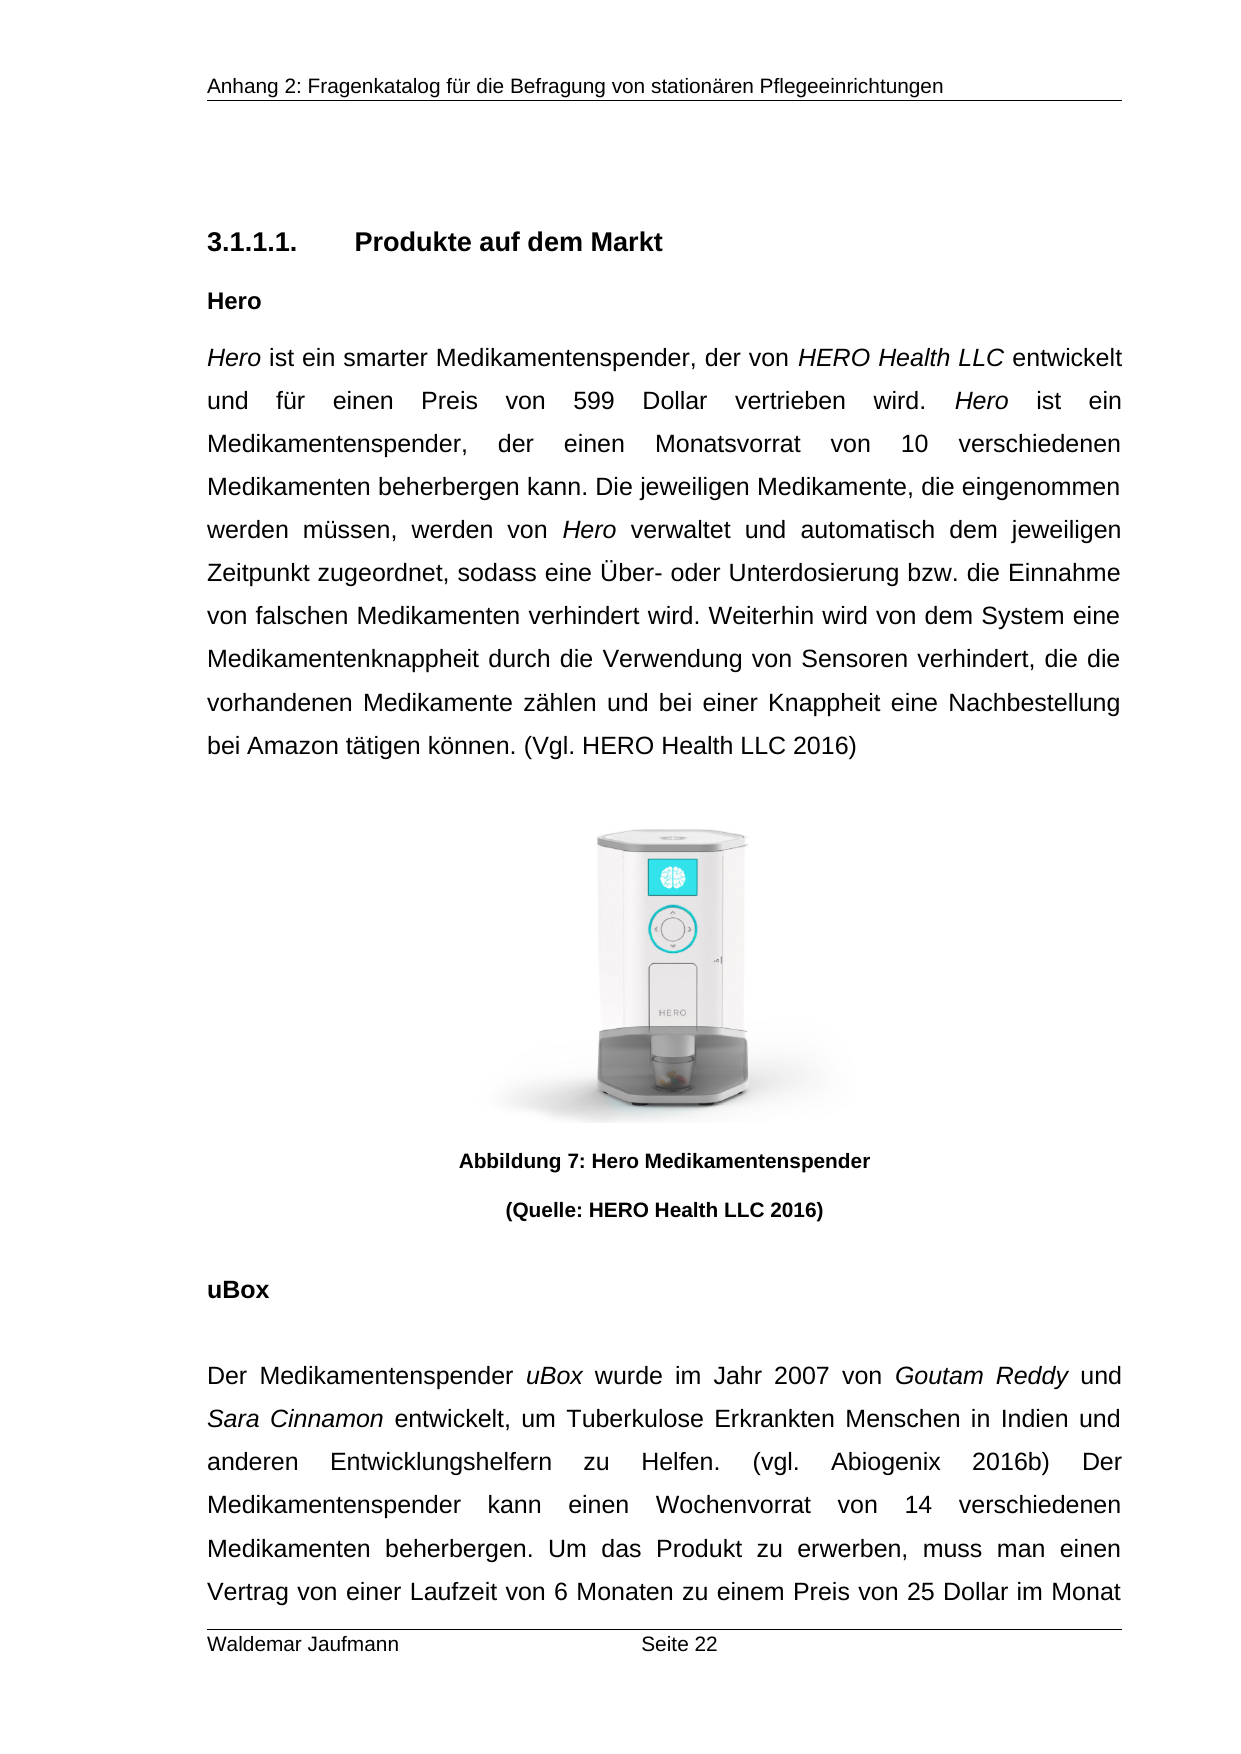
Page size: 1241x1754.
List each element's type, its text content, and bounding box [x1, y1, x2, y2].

text Abbildung 7: Hero Medikamentenspender [207, 1149, 1122, 1173]
text Hero [207, 287, 1122, 315]
subtitle Produkte auf dem Markt [207, 225, 1122, 258]
text Hero ist ein smarter Medikamentenspender, der von HERO Health LLC entwickelt und für einen Preis von 599 Dollar vertrieben wird. Hero ist ein Medikamentenspender, der einen Monatsvorrat von 10 verschiedenen Medikamenten beherbergen kann. Die jeweiligen Medikamente, die eingenommen werden müssen, werden von Hero verwaltet und automatisch dem jeweiligen Zeitpunkt zugeordnet, sodass eine Über- oder Unterdosierung bzw. die Einnahme von falschen Medikamenten verhindert wird. Weiterhin wird von dem System eine Medikamentenknappheit durch die Verwendung von Sensoren verhindert, die die vorhandenen Medikamente zählen und bei einer Knappheit eine Nachbestellung bei Amazon tätigen können. (Vgl. HERO Health LLC 2016) [207, 342, 1122, 759]
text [207, 1361, 1122, 1606]
text uBox [207, 1275, 1122, 1304]
picture [477, 816, 852, 1123]
text (Quelle: HERO Health LLC 2016) [207, 1198, 1122, 1222]
